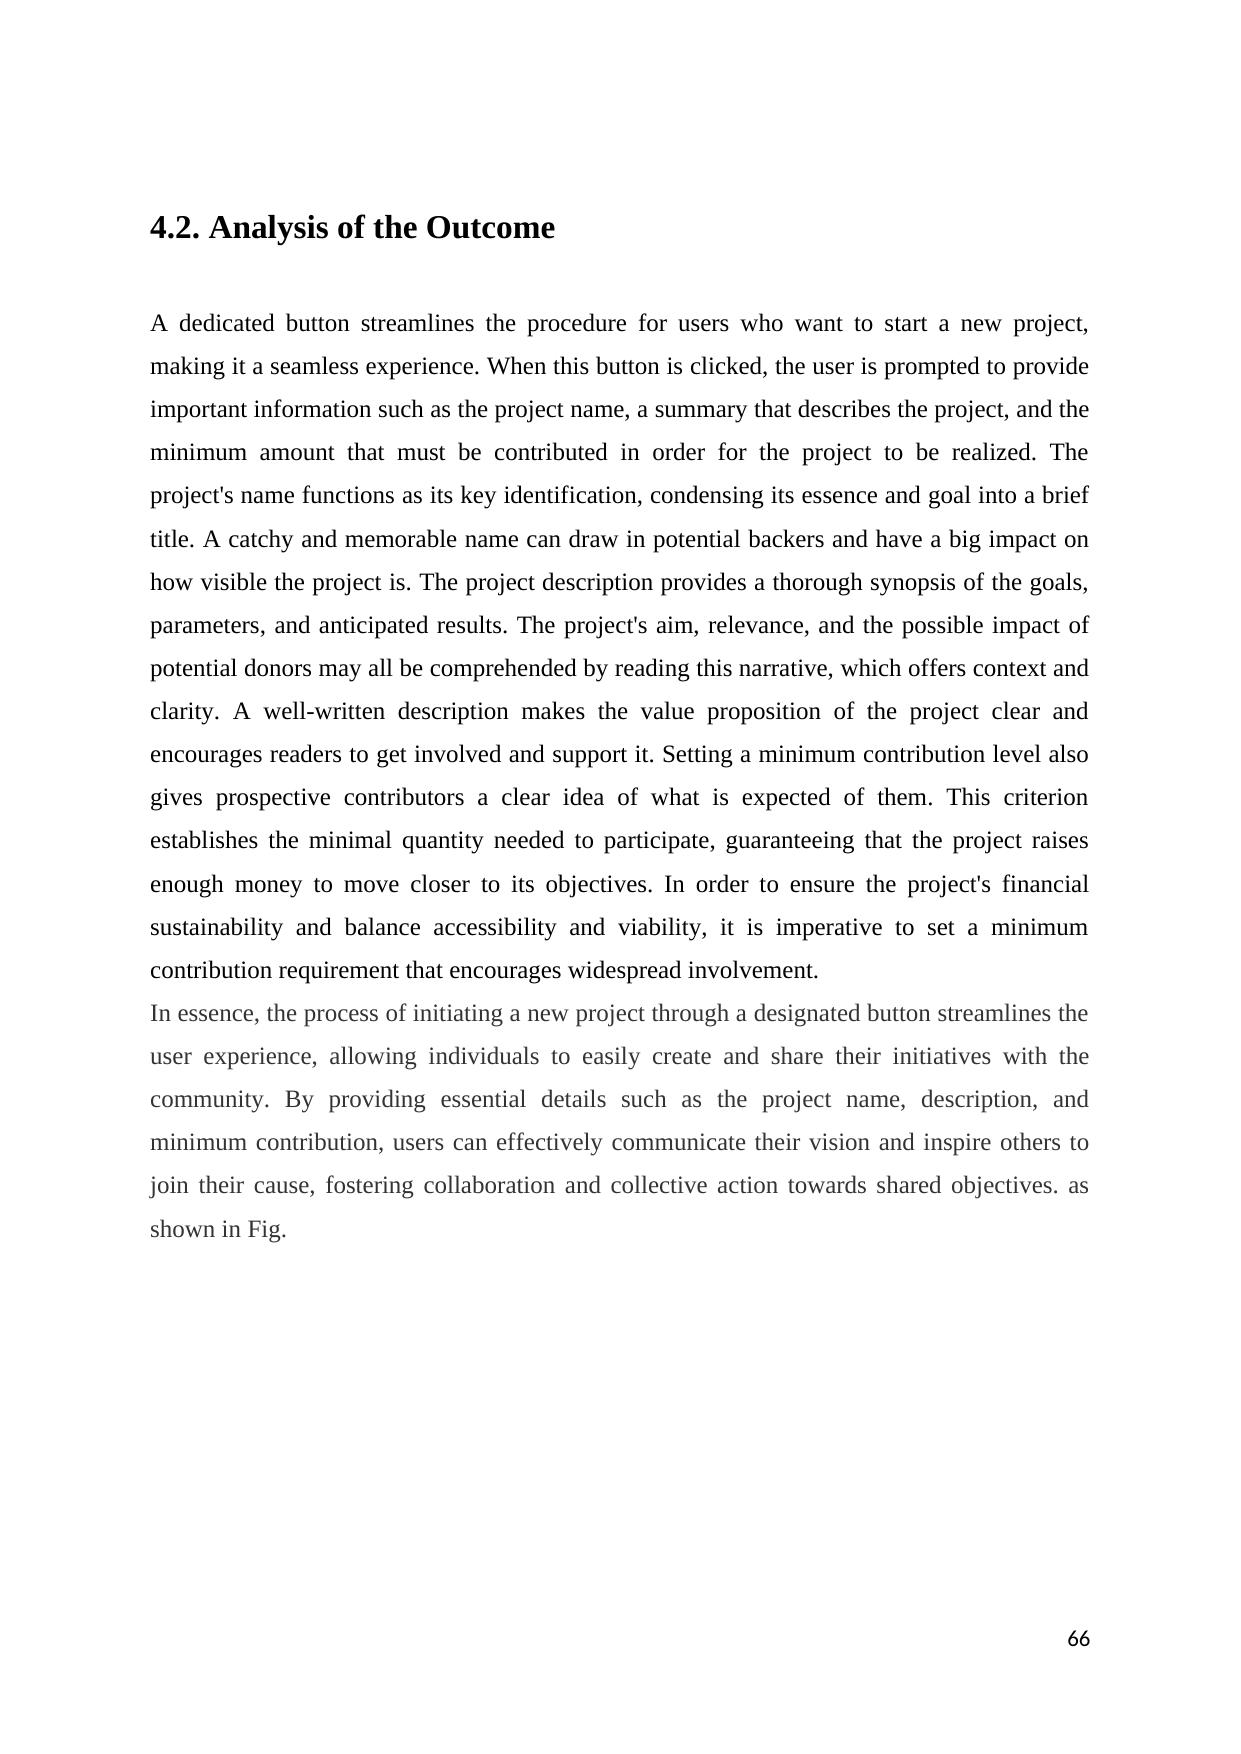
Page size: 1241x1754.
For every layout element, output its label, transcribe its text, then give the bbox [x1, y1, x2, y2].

text In essence, the process of initiating a new project through a designated button streamlines the user experience, allowing individuals to easily create and share their initiatives with the community. By providing essential details such as the project name, description, and minimum contribution, users can effectively communicate their vision and inspire others to join their cause, fostering collaboration and collective action towards shared objectives. as shown in Fig. [150, 998, 1090, 1242]
text A dedicated button streamlines the procedure for users who want to start a new project, making it a seamless experience. When this button is clicked, the user is prompted to provide important information such as the project name, a summary that describes the project, and the minimum amount that must be contributed in order for the project to be realized. The project's name functions as its key identification, condensing its essence and goal into a brief title. A catchy and memorable name can draw in potential backers and have a big impact on how visible the project is. The project description provides a thorough synopsis of the goals, parameters, and anticipated results. The project's aim, relevance, and the possible impact of potential donors may all be comprehended by reading this narrative, which offers context and clarity. A well-written description makes the value proposition of the project clear and encourages readers to get involved and support it. Setting a minimum contribution level also gives prospective contributors a clear idea of what is expected of them. This criterion establishes the minimal quantity needed to participate, guaranteeing that the project raises enough money to move closer to its objectives. In order to ensure the project's financial sustainability and balance accessibility and viability, it is imperative to set a minimum contribution requirement that encourages widespread involvement. [150, 265, 1090, 984]
text 4.2. Analysis of the Outcome [150, 207, 1090, 246]
